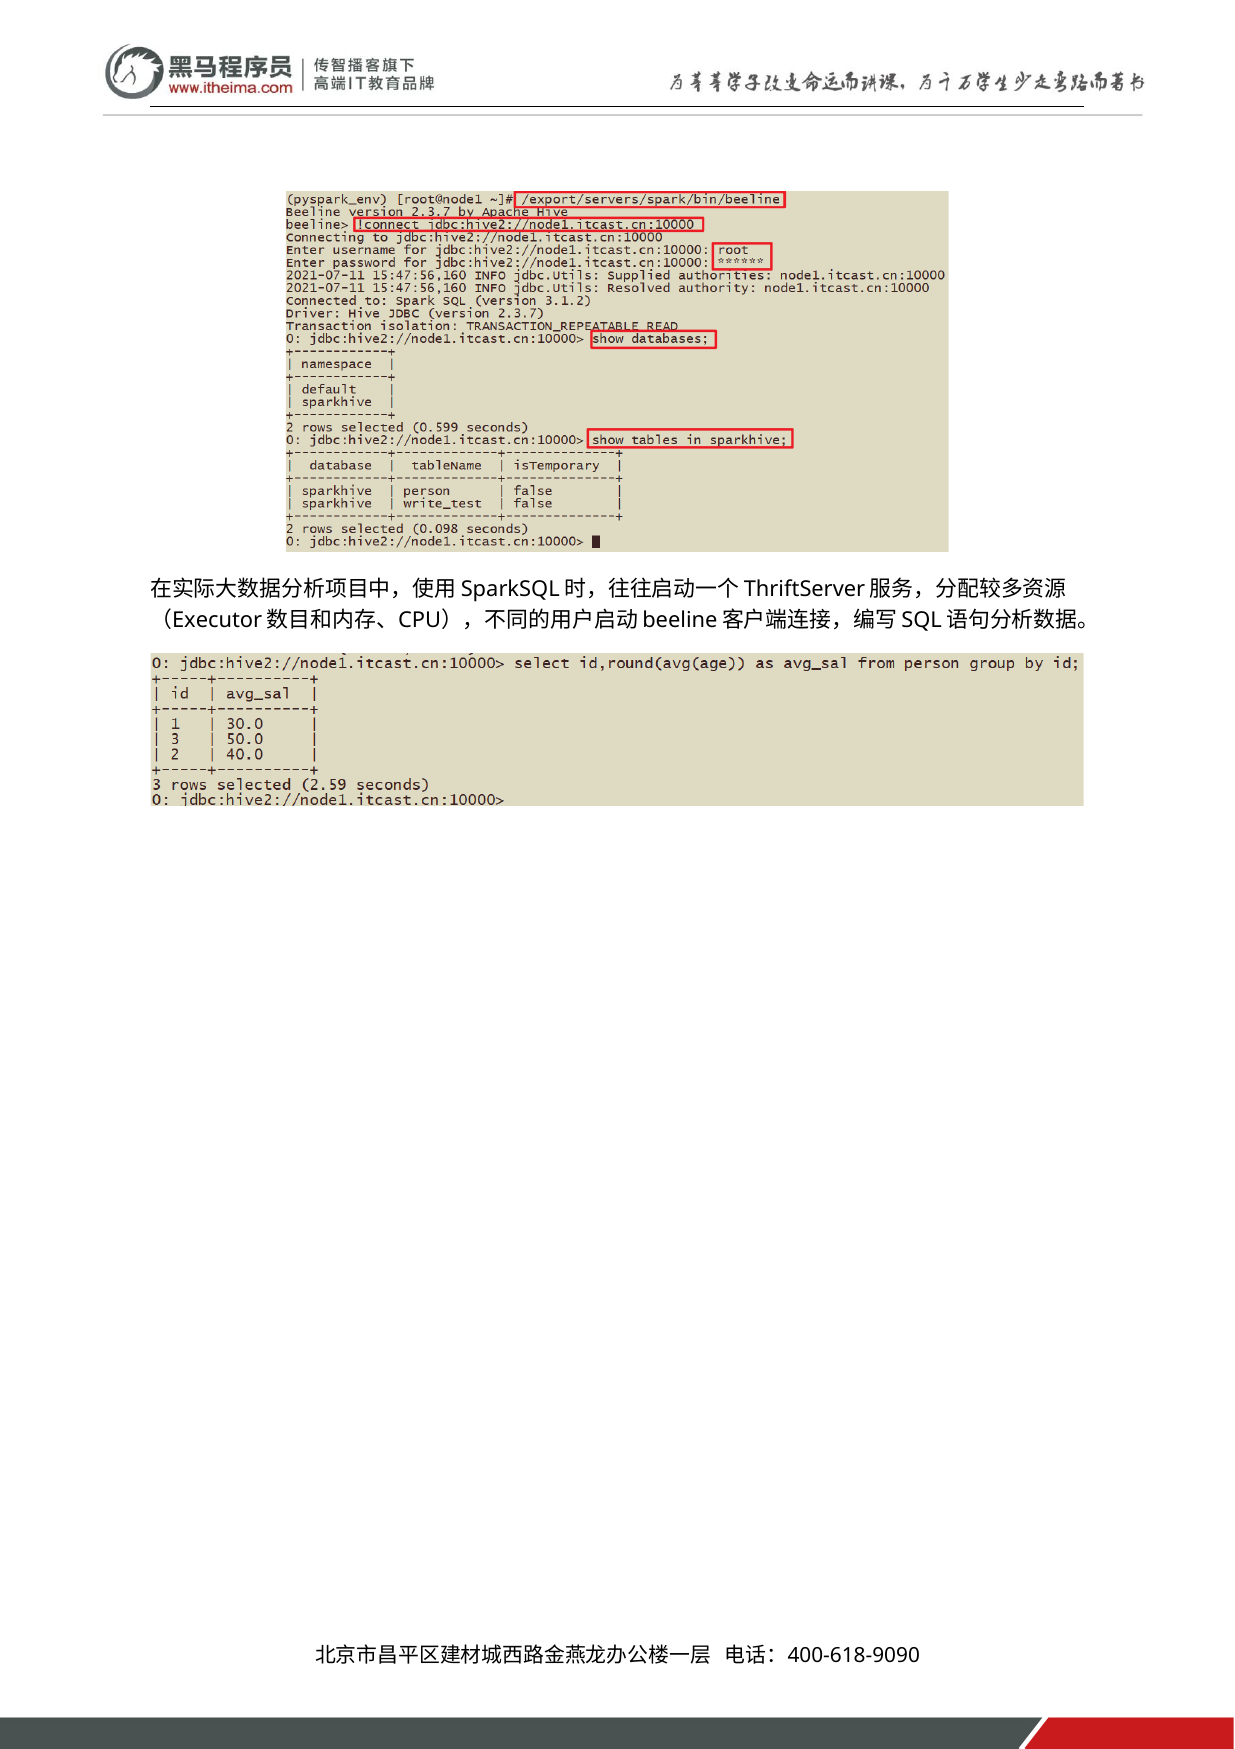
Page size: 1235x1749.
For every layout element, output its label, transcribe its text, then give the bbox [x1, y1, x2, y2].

picture [0, 1658, 1234, 1749]
text 在实际大数据分析项目中，使用SparkSQL时，往往启动一个ThriftServer服务，分配较多资源（Executor数目和内存、CPU），不同的用户启动beeline客户端连接，编写SQL语句分析数据。 [150, 571, 1084, 634]
picture [285, 191, 949, 552]
picture [150, 653, 1084, 806]
picture [0, 0, 1235, 123]
